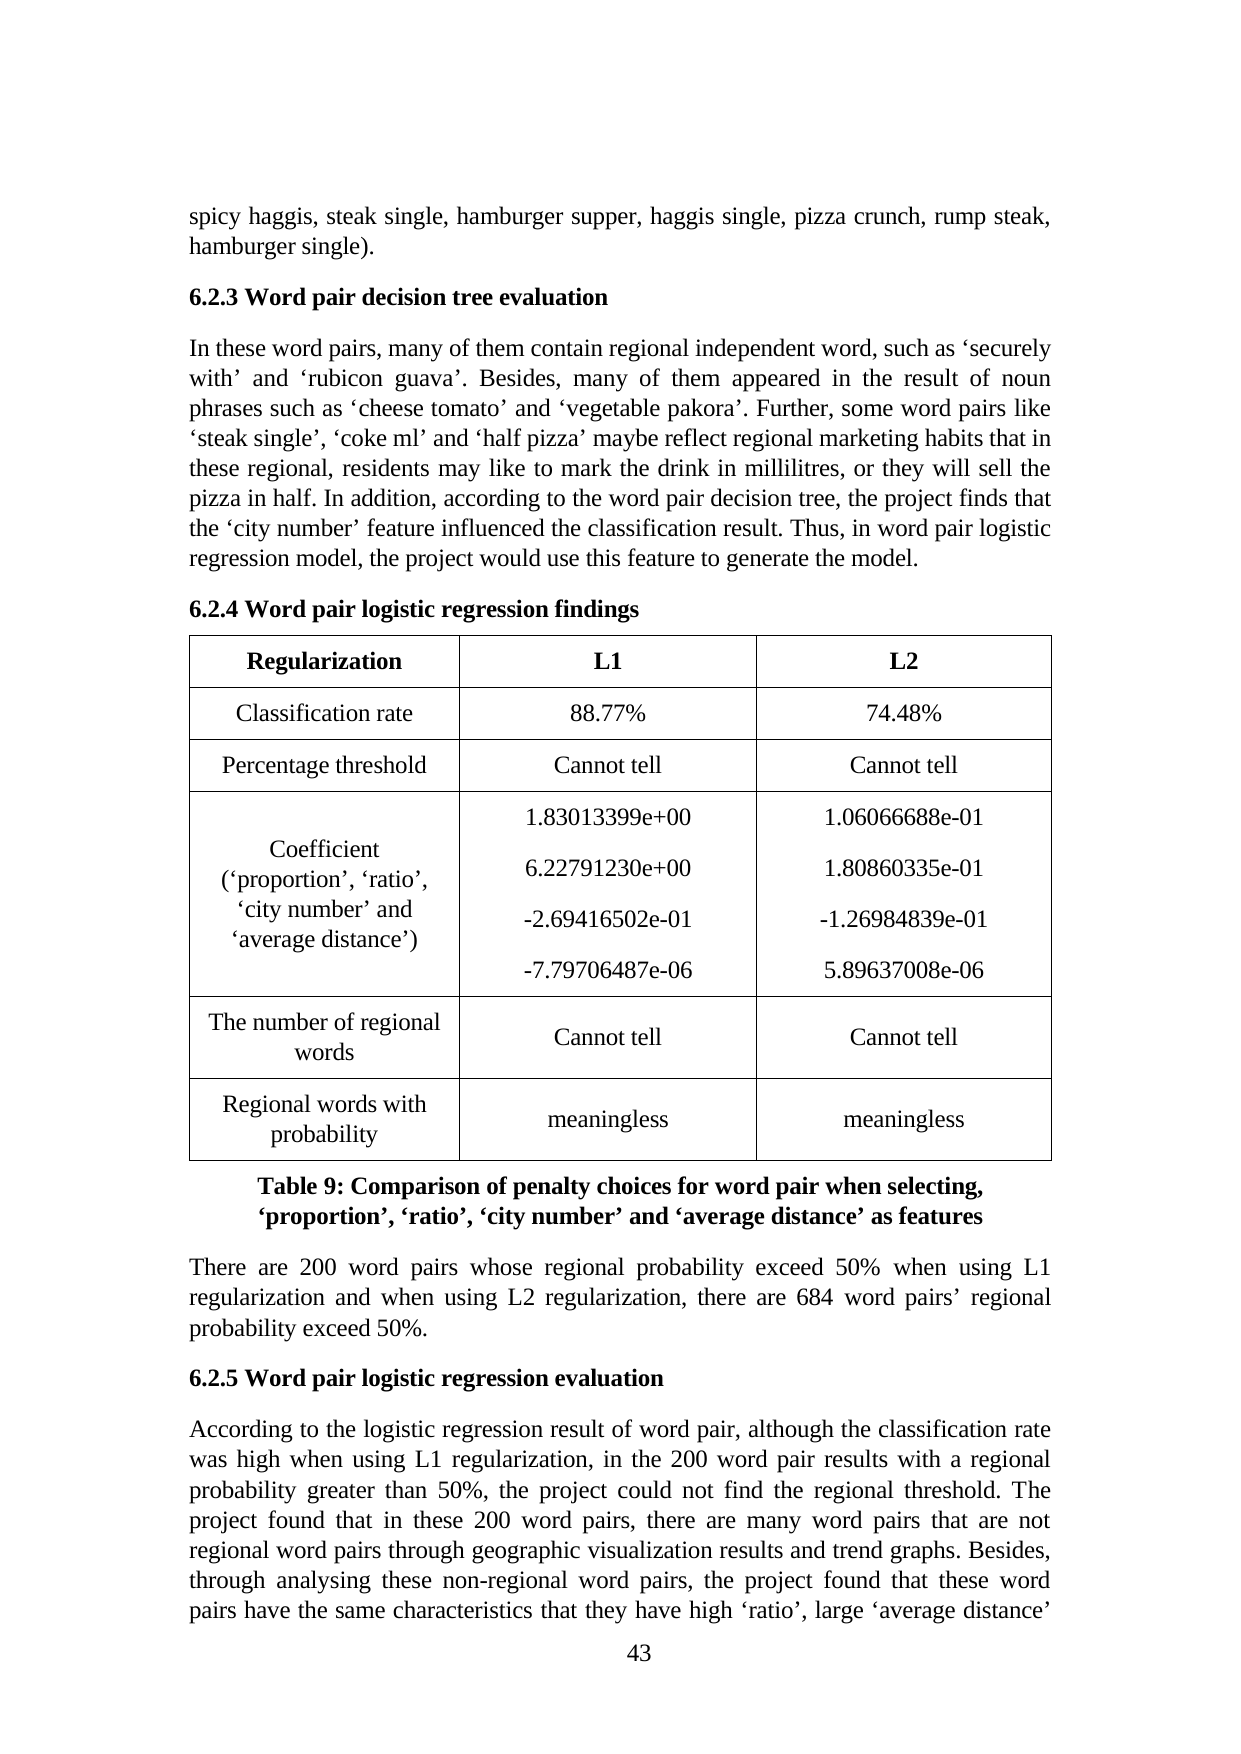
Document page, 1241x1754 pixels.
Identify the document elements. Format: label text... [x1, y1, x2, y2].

subtitle Word pair logistic regression evaluation [189, 1363, 1051, 1392]
table_cell Cannot tell [460, 740, 756, 791]
table_header Regularization [190, 636, 459, 687]
table_cell Classification rate [190, 688, 459, 739]
table_cell Cannot tell [757, 740, 1051, 791]
subtitle Word pair decision tree evaluation [189, 282, 1051, 311]
table_cell The number of regional words [190, 997, 459, 1078]
table_cell meaningless [757, 1079, 1051, 1160]
table_cell Cannot tell [460, 997, 756, 1078]
table_cell 1.06066688e-01 1.80860335e-01 -1.26984839e-01 5.89637008e-06 [757, 792, 1051, 996]
text In these word pairs, many of them contain regional independent word, such as ‘securely with’ and ‘rubicon guava’. Besides, many of them appeared in the result of noun phrases such as ‘cheese tomato’ and ‘vegetable pakora’. Further, some word pairs like ‘steak single’, ‘coke ml’ and ‘half pizza’ maybe reflect regional marketing habits that in these regional, residents may like to mark the drink in millilitres, or they will sell the pizza in half. In addition, according to the word pair decision tree, the project finds that the ‘city number’ feature influenced the classification result. Thus, in word pair logistic regression model, the project would use this feature to generate the model. [189, 333, 1051, 572]
text There are 200 word pairs whose regional probability exceed 50% when using L1 regularization and when using L2 regularization, there are 684 word pairs’ regional probability exceed 50%. [189, 1252, 1051, 1341]
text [189, 1414, 1051, 1624]
table_cell Coefficient (‘proportion’, ‘ratio’, ‘city number’ and ‘average distance’) [190, 792, 459, 996]
table_cell 74.48% [757, 688, 1051, 739]
table_cell 1.83013399e+00 6.22791230e+00 -2.69416502e-01 -7.79706487e-06 [460, 792, 756, 996]
table_cell Regional words with probability [190, 1079, 459, 1160]
table_cell meaningless [460, 1079, 756, 1160]
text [189, 201, 1051, 260]
table_header L1 [460, 636, 756, 687]
table_cell 88.77% [460, 688, 756, 739]
table_cell Cannot tell [757, 997, 1051, 1078]
text Table 9: Comparison of penalty choices for word pair when selecting, ‘proportion’, ‘ratio’, ‘city number’ and ‘average distance’ as features [189, 1171, 1051, 1230]
subtitle Word pair logistic regression findings [189, 594, 1051, 623]
table_cell Percentage threshold [190, 740, 459, 791]
table_header L2 [757, 636, 1051, 687]
